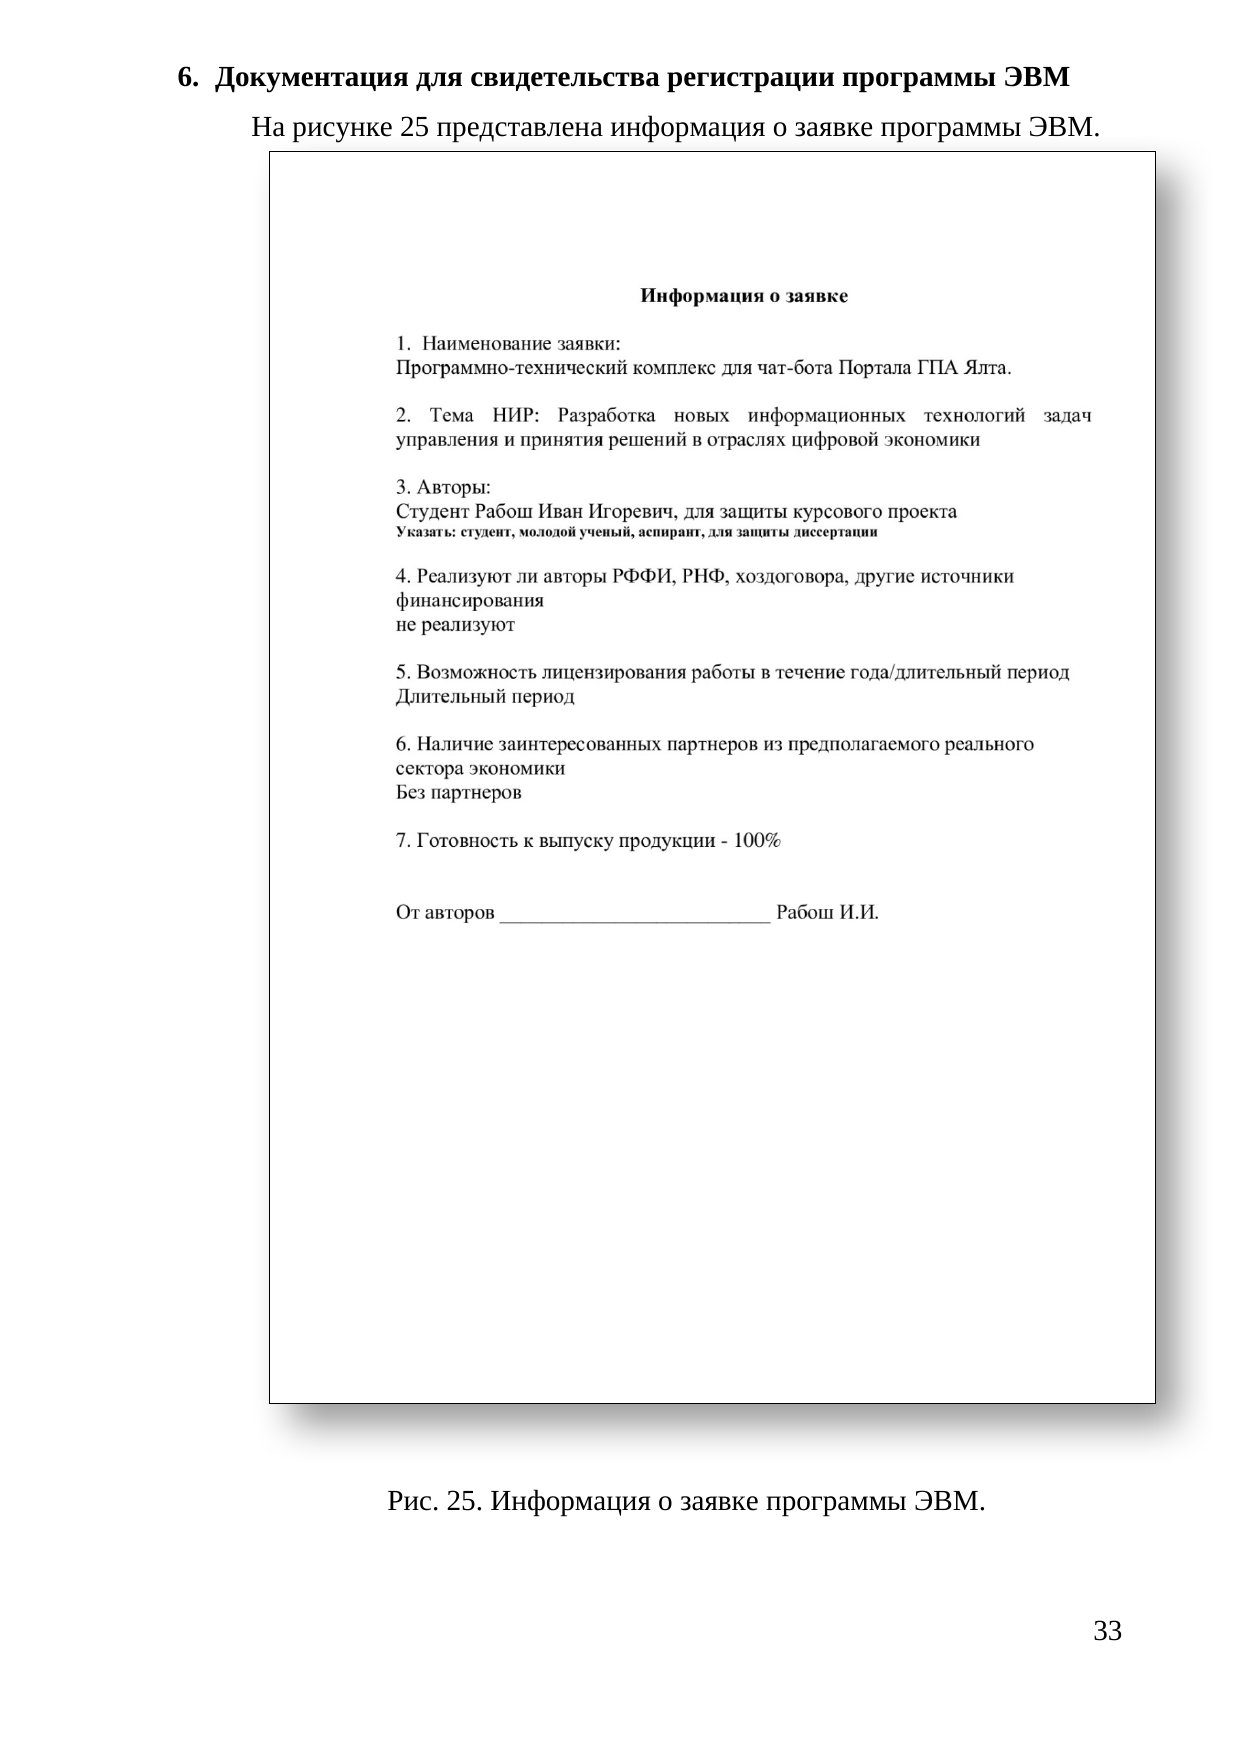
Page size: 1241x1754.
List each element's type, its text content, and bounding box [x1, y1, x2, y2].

text На рисунке 25 представлена информация о заявке программы ЭВМ. [177, 109, 1122, 143]
picture [270, 152, 1155, 1403]
text Рис. 25. Информация о заявке программы ЭВМ. [177, 1483, 1122, 1517]
list Документация для свидетельства регистрации программы ЭВМ [177, 59, 1122, 93]
